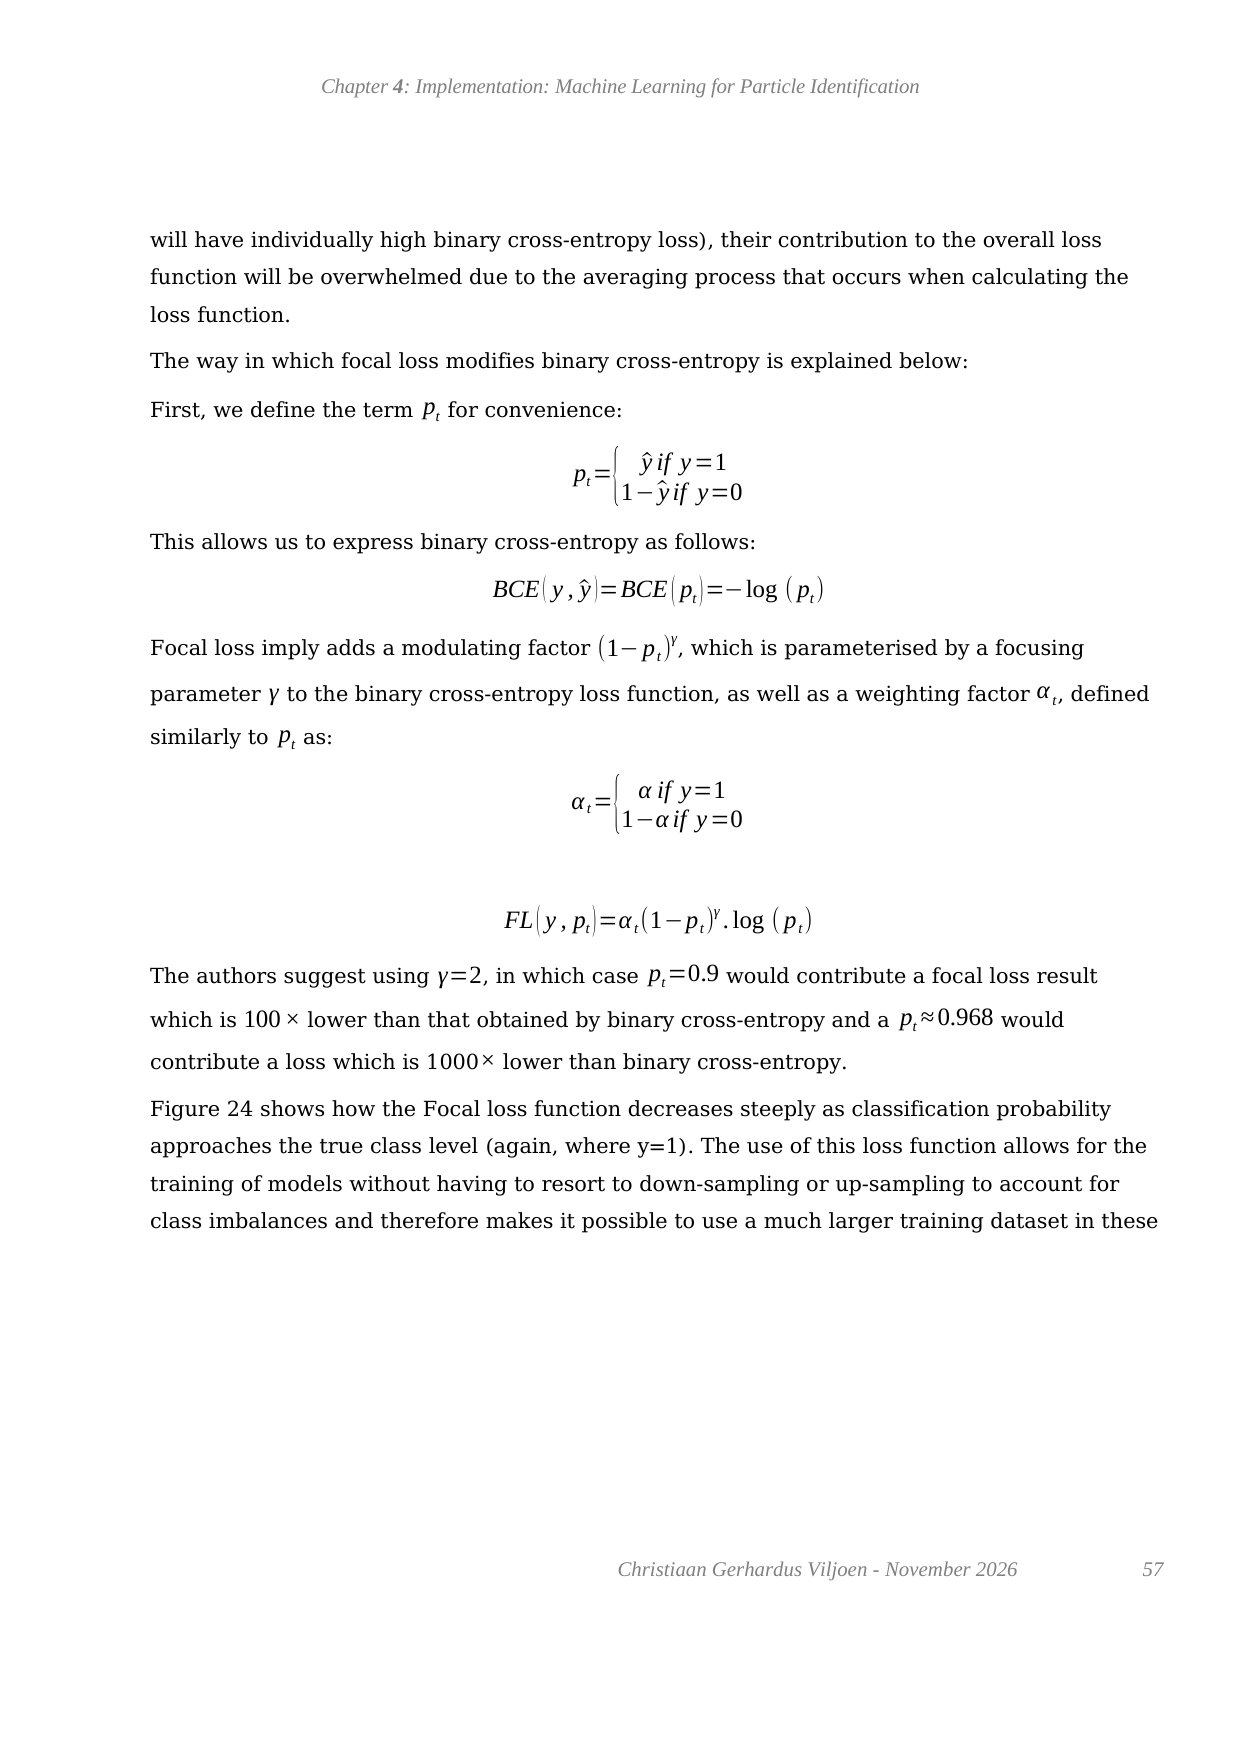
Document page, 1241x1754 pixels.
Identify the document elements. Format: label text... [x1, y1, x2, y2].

text Focal loss imply adds a modulating factor , which is parameterised by a focusing parameter to the binary cross-entropy loss function, as well as a weighting factor , defined similarly to as: [150, 630, 1165, 752]
text The authors suggest using , in which case would contribute a focal loss result which is lower than that obtained by binary cross-entropy and a would contribute a loss which is 1000 lower than binary cross-entropy. [150, 959, 1165, 1075]
text First, we define the term for convenience: [150, 393, 1165, 424]
text The way in which focal loss modifies binary cross-entropy is explained below: [150, 347, 1165, 372]
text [150, 227, 1165, 327]
text This allows us to express binary cross-entropy as follows: [150, 528, 1165, 553]
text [150, 1096, 1165, 1233]
